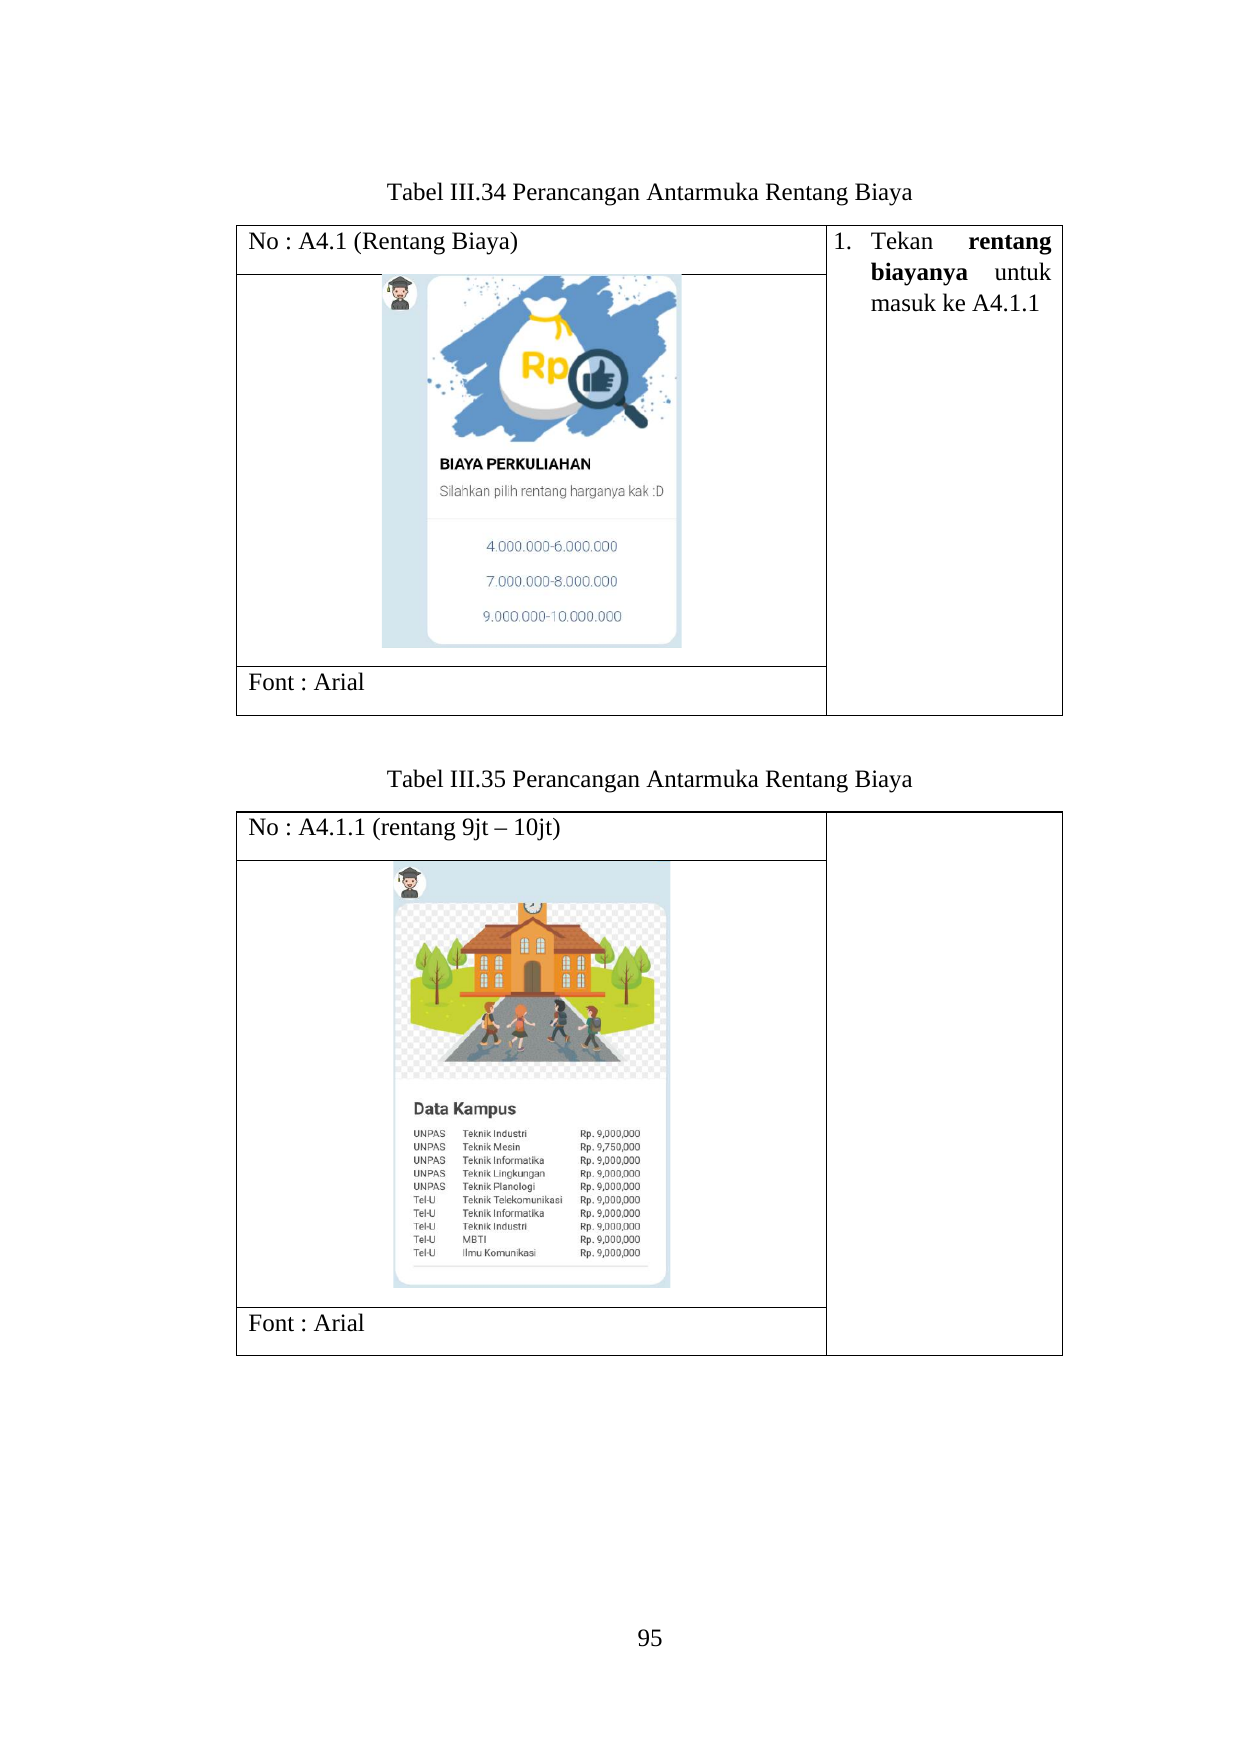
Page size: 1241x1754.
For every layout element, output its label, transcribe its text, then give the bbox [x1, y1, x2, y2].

text Tabel III.34 Perancangan Antarmuka Rentang Biaya [236, 177, 1063, 206]
table_cell Font : Arial [237, 1308, 826, 1355]
table_cell [237, 861, 826, 1307]
table_cell [237, 275, 826, 666]
picture [381, 274, 682, 648]
table_header No : A4.1.1 (rentang 9jt – 10jt) [237, 813, 826, 860]
table_header Tekan rentang biayanya untuk masuk ke A4.1.1 [827, 226, 1062, 715]
table_cell Font : Arial [237, 667, 826, 715]
table_header No : A4.1 (Rentang Biaya) [237, 226, 826, 274]
text Tabel III.35 Perancangan Antarmuka Rentang Biaya [236, 764, 1063, 792]
table_header [827, 813, 1062, 1355]
picture [393, 861, 671, 1288]
